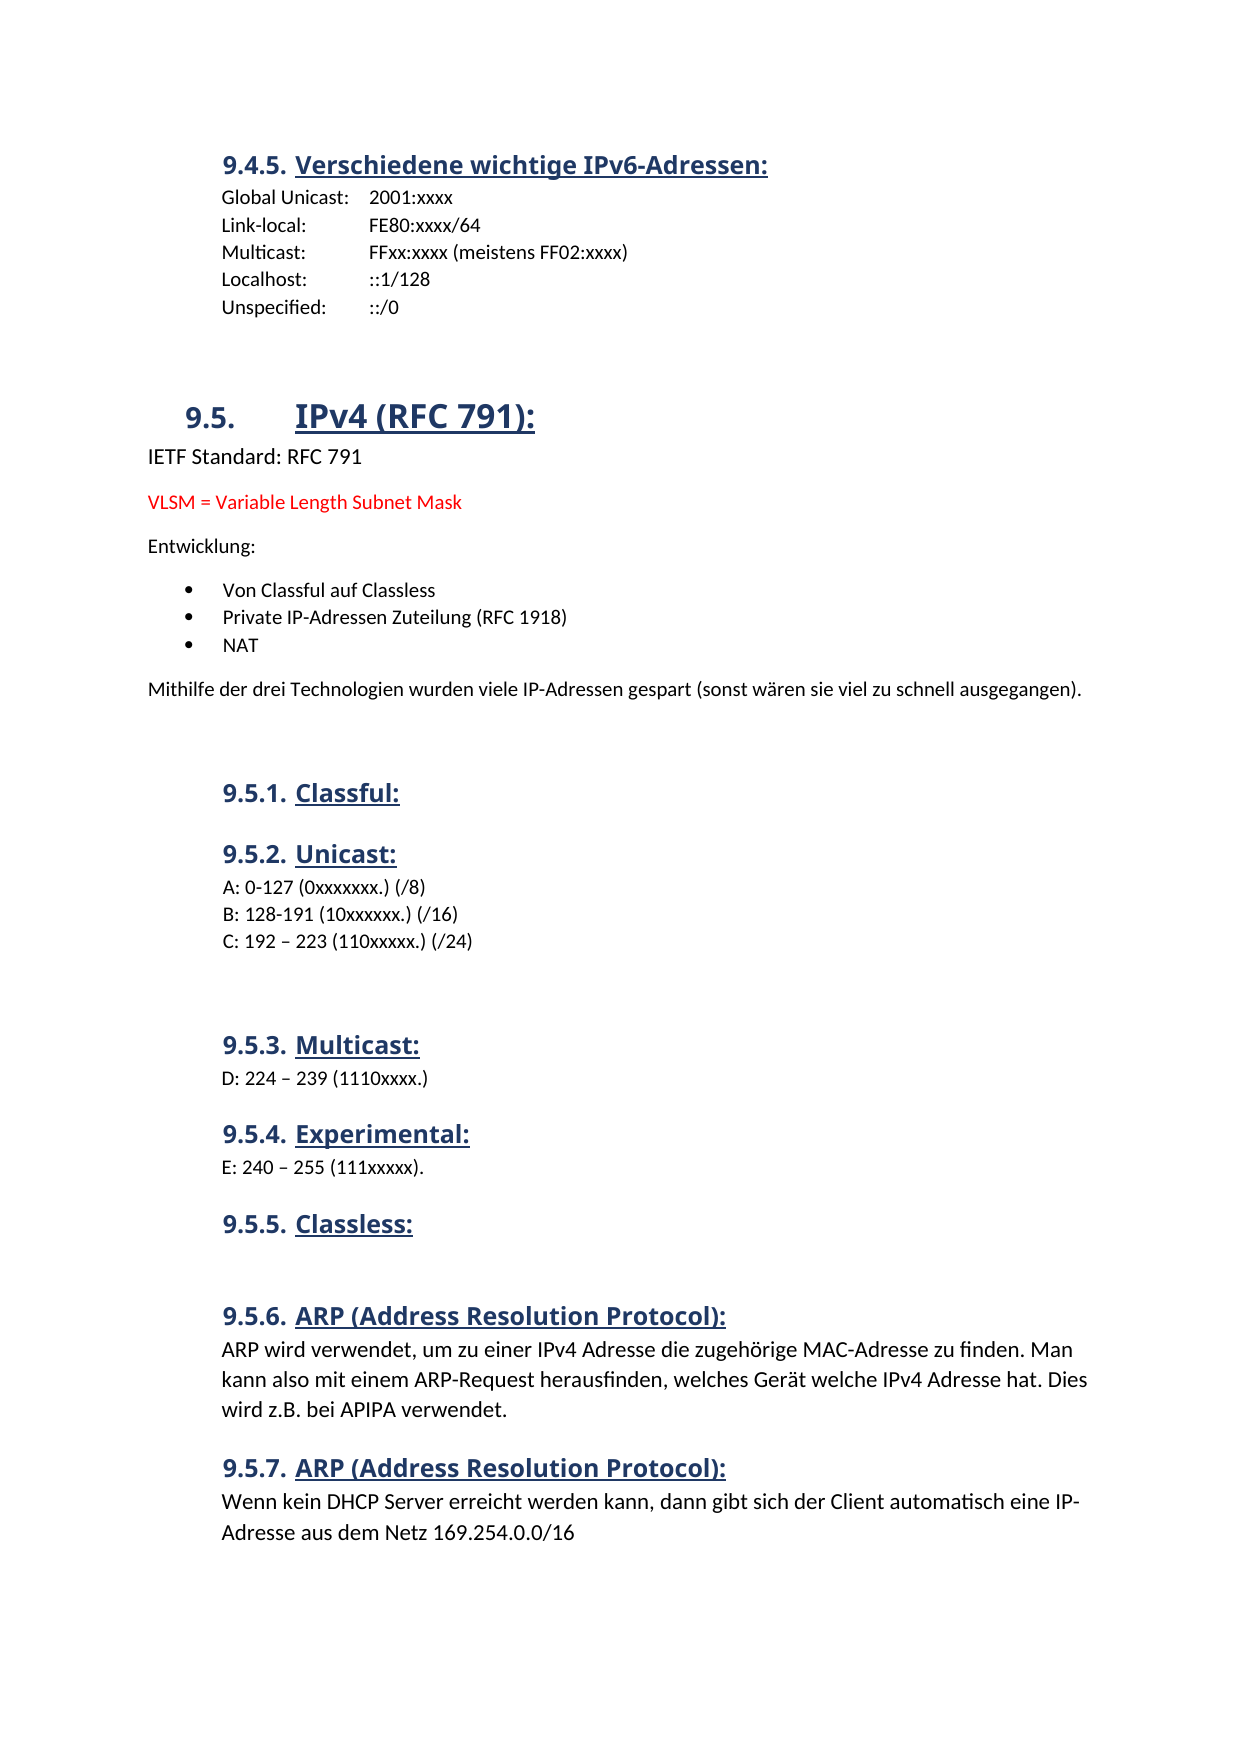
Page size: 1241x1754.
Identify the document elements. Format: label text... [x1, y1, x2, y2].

text VLSM = Variable Length Subnet Mask [148, 489, 1093, 514]
subtitle Unicast: [223, 837, 1093, 871]
text E: 240 – 255 (111xxxxx). [148, 1154, 1093, 1179]
subtitle IPv4 (RFC 791): [185, 393, 1093, 439]
list Private IP-Adressen Zuteilung (RFC 1918) [185, 604, 1093, 630]
subtitle ARP (Address Resolution Protocol): [223, 1298, 1093, 1332]
text Entwicklung: [148, 533, 1093, 558]
list NAT [185, 632, 1093, 657]
text IETF Standard: RFC 791 [148, 442, 1093, 470]
list Von Classful auf Classless [185, 577, 1093, 603]
text Mithilfe der drei Technologien wurden viele IP-Adressen gespart (sonst wären sie viel zu schnell ausgegangen). [148, 676, 1093, 701]
subtitle Verschiedene wichtige IPv6-Adressen: [223, 148, 1093, 182]
text A: 0-127 (0xxxxxxx.) (/8) B: 128-191 (10xxxxxx.) (/16) C: 192 – 223 (110xxxxx.) (/24) [223, 874, 1093, 954]
text ARP wird verwendet, um zu einer IPv4 Adresse die zugehörige MAC-Adresse zu finden. Man kann also mit einem ARP-Request herausfinden, welches Gerät welche IPv4 Adresse hat. Dies wird z.B. bei APIPA verwendet. [221, 1335, 1093, 1423]
subtitle Experimental: [223, 1117, 1093, 1151]
subtitle Classful: [223, 775, 1093, 809]
subtitle Classless: [223, 1206, 1093, 1240]
text Wenn kein DHCP Server erreicht werden kann, dann gibt sich der Client automatisch eine IP-Adresse aus dem Netz 169.254.0.0/16 [221, 1487, 1093, 1546]
subtitle ARP (Address Resolution Protocol): [223, 1451, 1093, 1485]
subtitle Multicast: [223, 1028, 1093, 1062]
text D: 224 – 239 (1110xxxx.) [148, 1065, 1093, 1090]
text Global Unicast: 2001:xxxx Link-local: FE80:xxxx/64 Multicast: FFxx:xxxx (meistens FF02:xxxx) Localhost: ::1/128 Unspecified: ::/0 [221, 184, 1093, 319]
